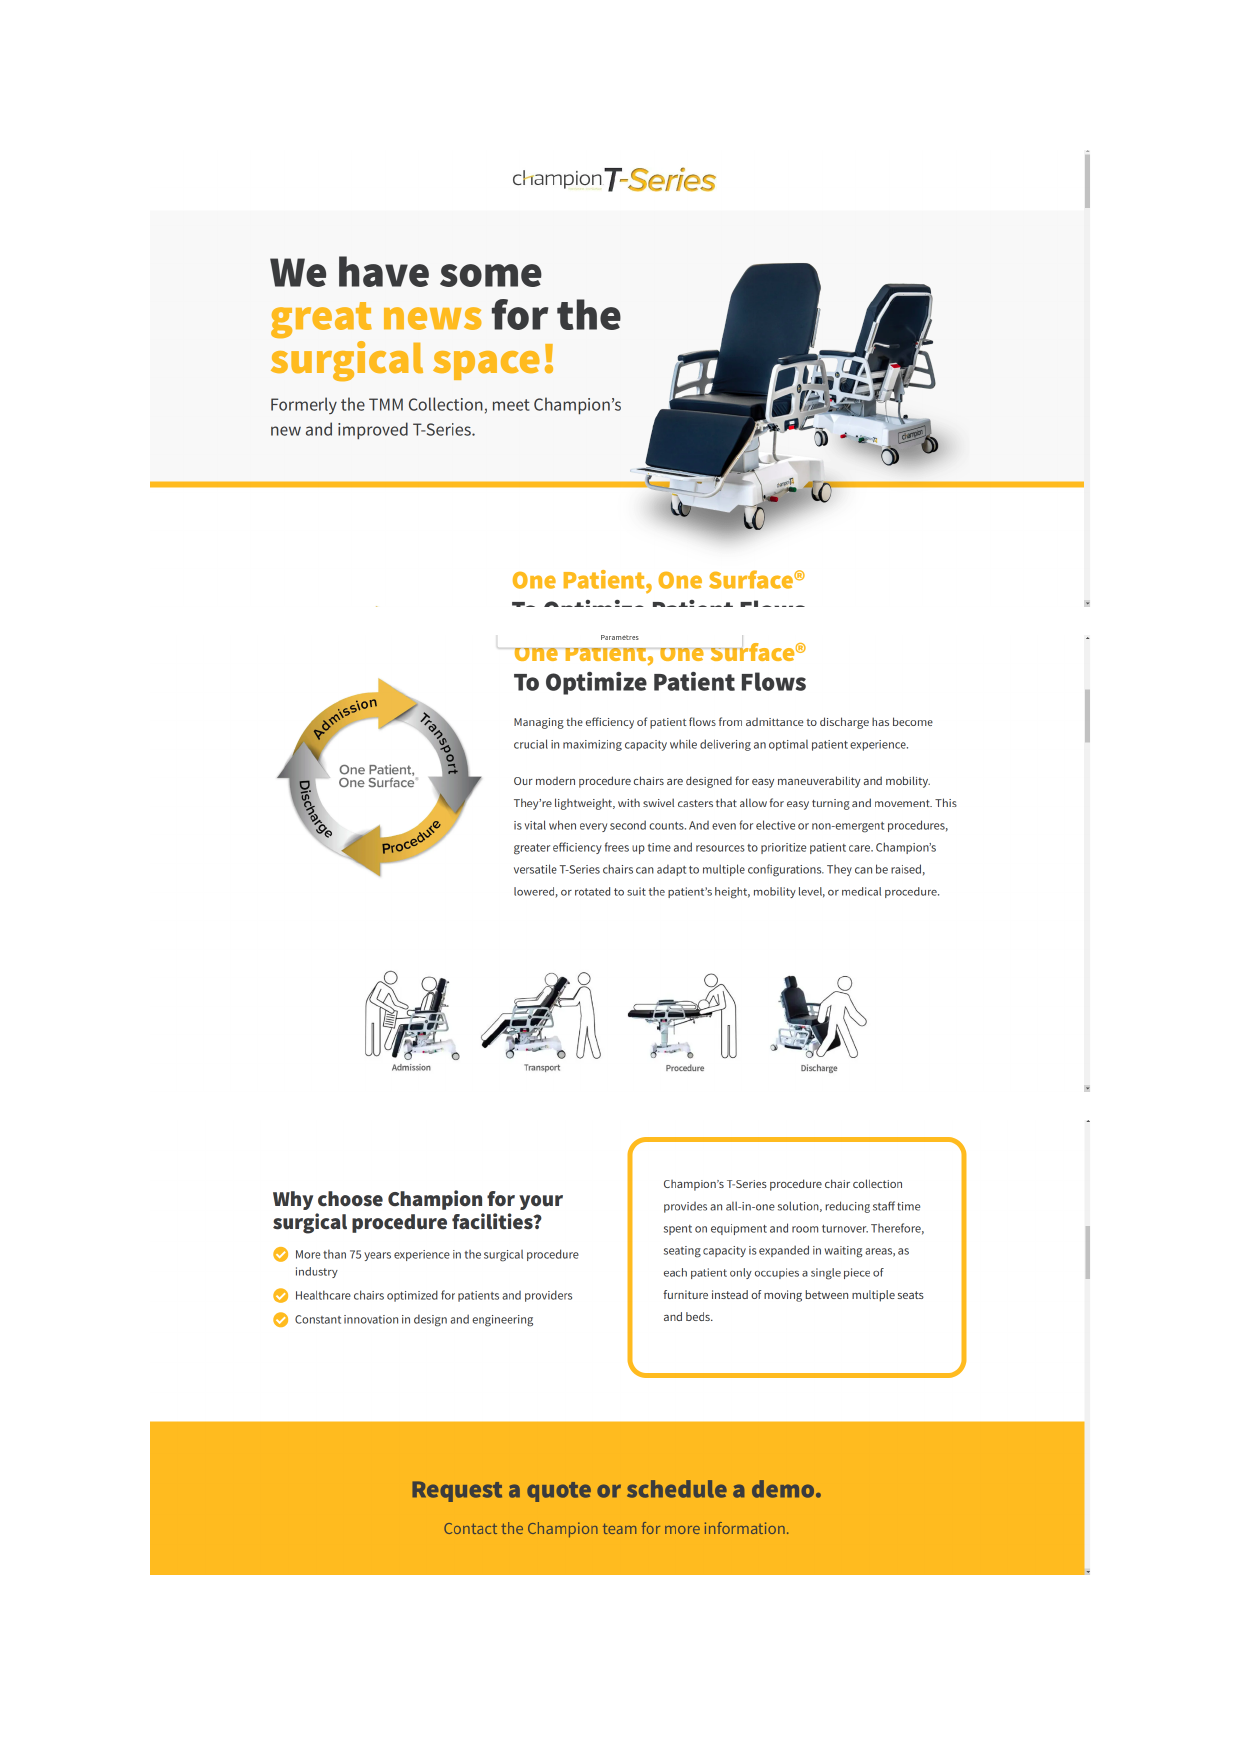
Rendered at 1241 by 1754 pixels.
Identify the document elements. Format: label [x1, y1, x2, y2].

picture [150, 1120, 1091, 1575]
picture [150, 635, 1091, 1092]
picture [150, 150, 1091, 607]
